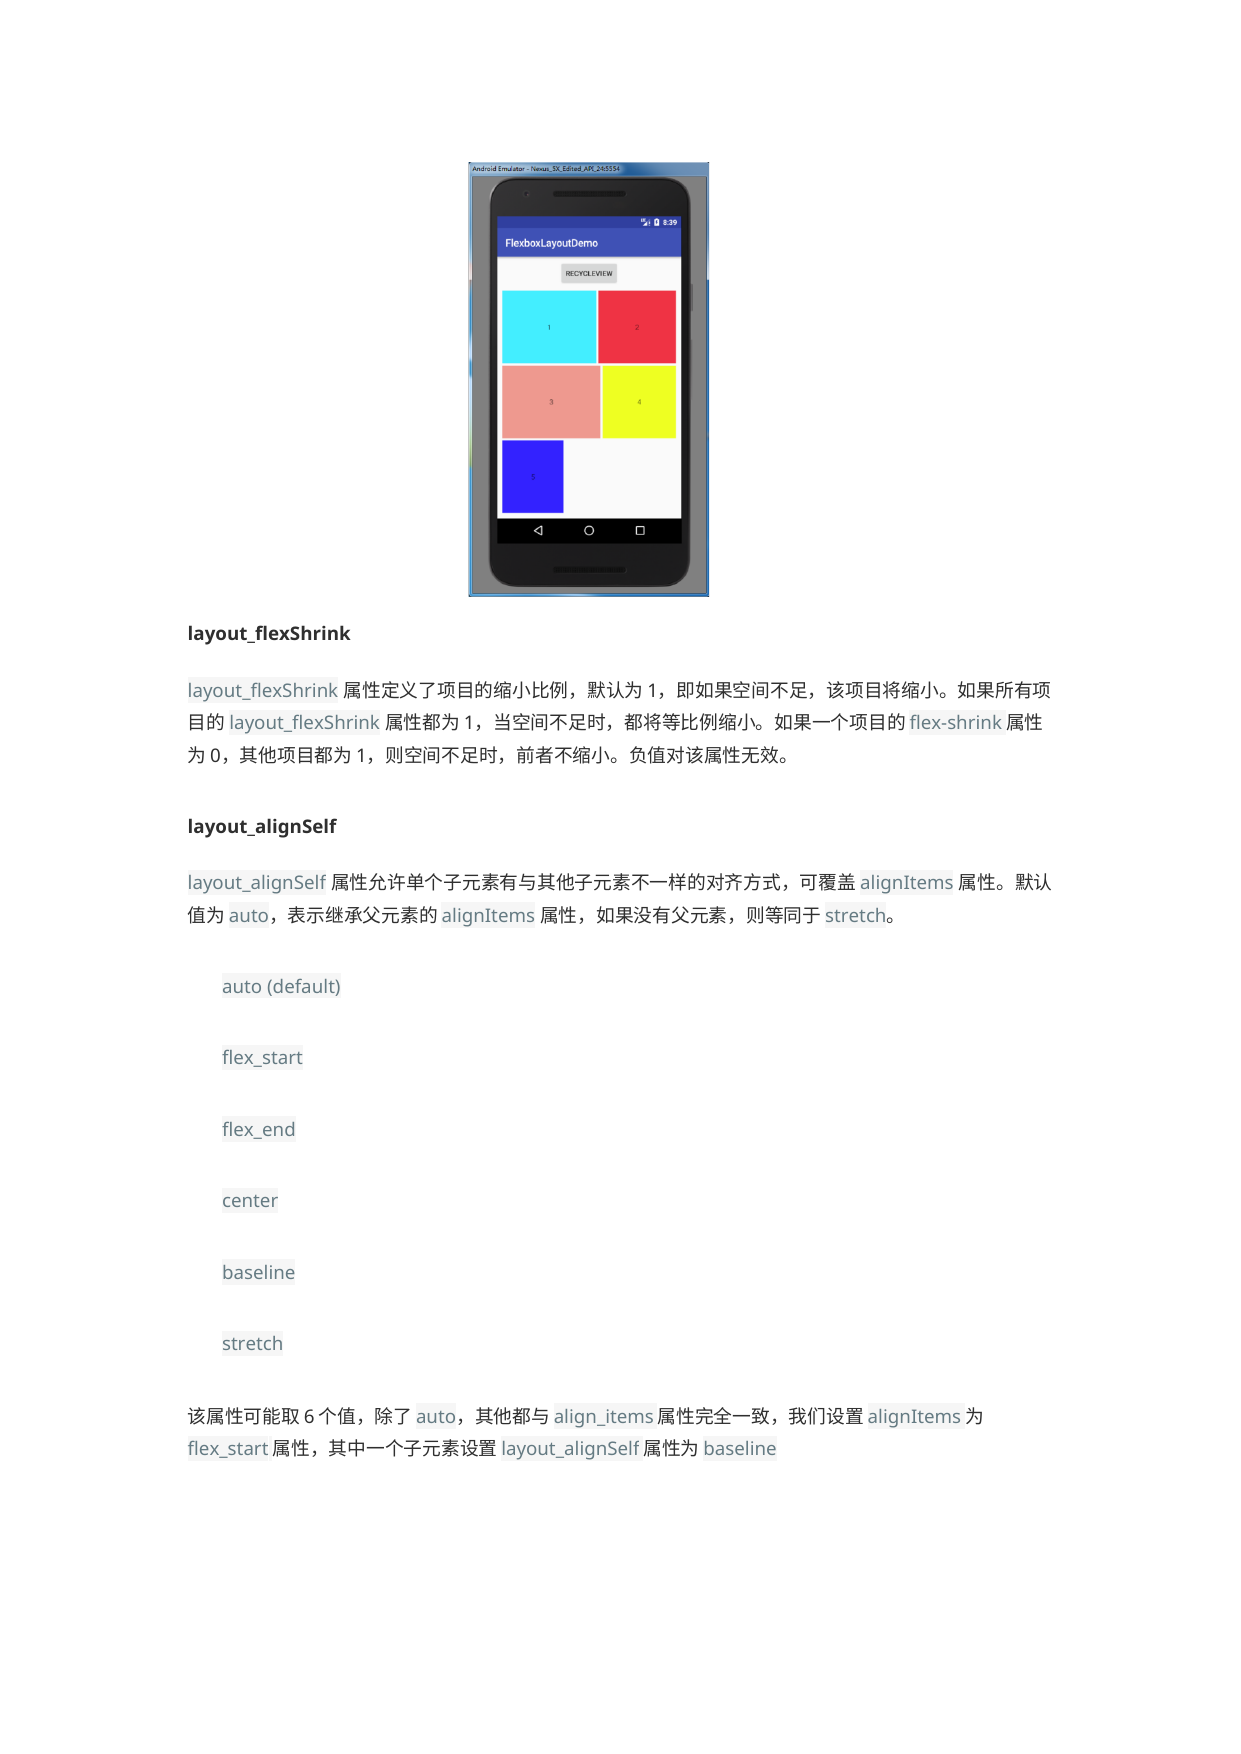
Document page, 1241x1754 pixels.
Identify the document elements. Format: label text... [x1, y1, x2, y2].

text layout_alignSelf 属性允许单个子元素有与其他子元素不一样的对齐方式，可覆盖 alignItems 属性。默认值为auto，表示继承父元素的alignItems 属性，如果没有父元素，则等同于stretch。 [187, 865, 1053, 930]
text flex_start [222, 1041, 1053, 1073]
text layout_flexShrink 属性定义了项目的缩小比例，默认为1，即如果空间不足，该项目将缩小。如果所有项目的 layout_flexShrink 属性都为1，当空间不足时，都将等比例缩小。如果一个项目的flex-shrink属性为0，其他项目都为1，则空间不足时，前者不缩小。负值对该属性无效。 [187, 673, 1053, 770]
text 该属性可能取6个值，除了auto，其他都与align_items属性完全一致，我们设置alignItems为flex_start属性，其中一个子元素设置layout_alignSelf属性为baseline [187, 1399, 1053, 1464]
subtitle layout_alignSelf [187, 809, 1053, 842]
subtitle layout_flexShrink [187, 617, 1053, 649]
text flex_end [222, 1113, 1053, 1145]
text center [222, 1184, 1053, 1217]
picture [468, 162, 710, 597]
text stretch [222, 1327, 1053, 1360]
text baseline [222, 1256, 1053, 1288]
text auto (default) [222, 969, 1053, 1002]
